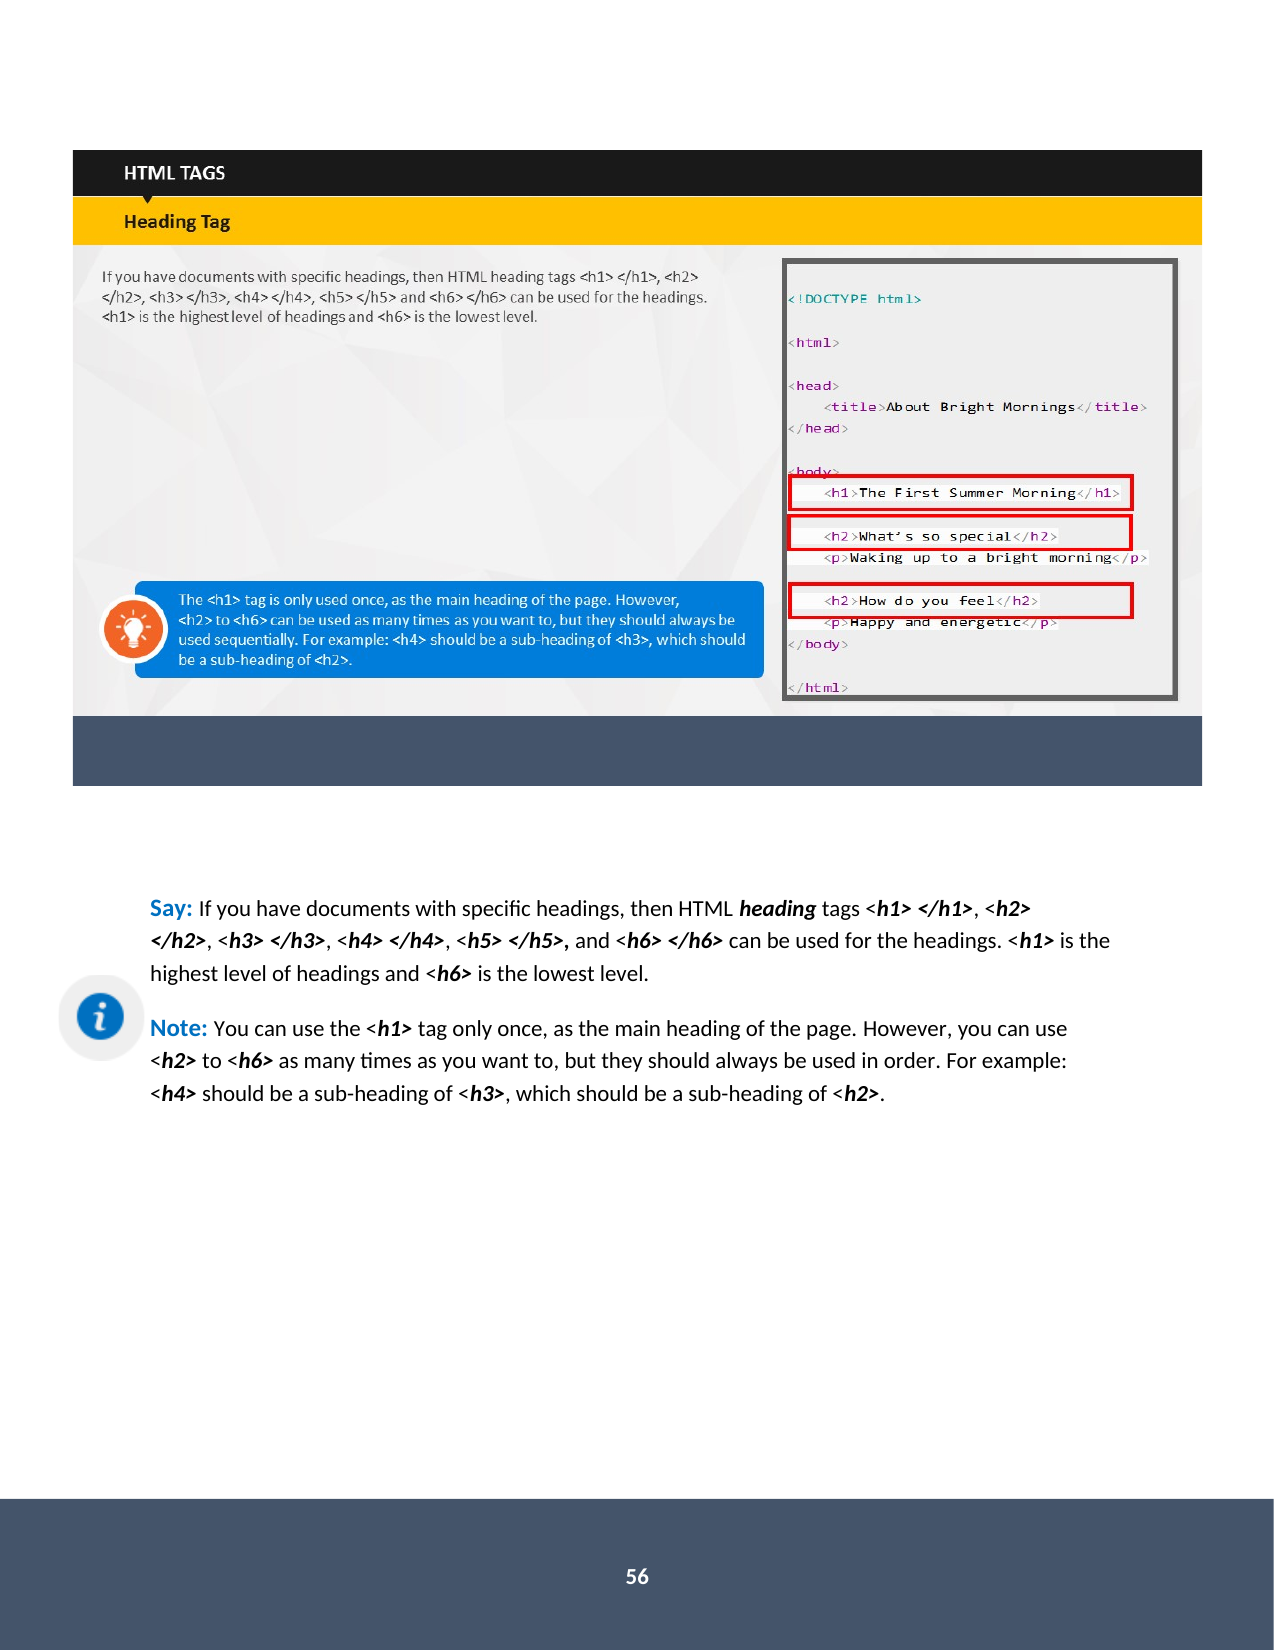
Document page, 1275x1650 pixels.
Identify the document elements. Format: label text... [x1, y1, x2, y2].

picture [72, 150, 1203, 786]
text Note: You can use the <h1> tag only once, as the main heading of the page. However, you can use <h2> to <h6> as many times as you want to, but they should always be used in order. For example: <h4> should be a sub-heading of <h3>, which should be a sub-heading of <h2>. [150, 1012, 1125, 1107]
picture [58, 975, 145, 1061]
text Say: If you have documents with specific headings, then HTML heading tags <h1> </h1>, <h2> </h2>, <h3> </h3>, <h4> </h4>, <h5> </h5>, and <h6> </h6> can be used for the headings. <h1> is the highest level of headings and <h6> is the lowest level. [150, 892, 1125, 987]
